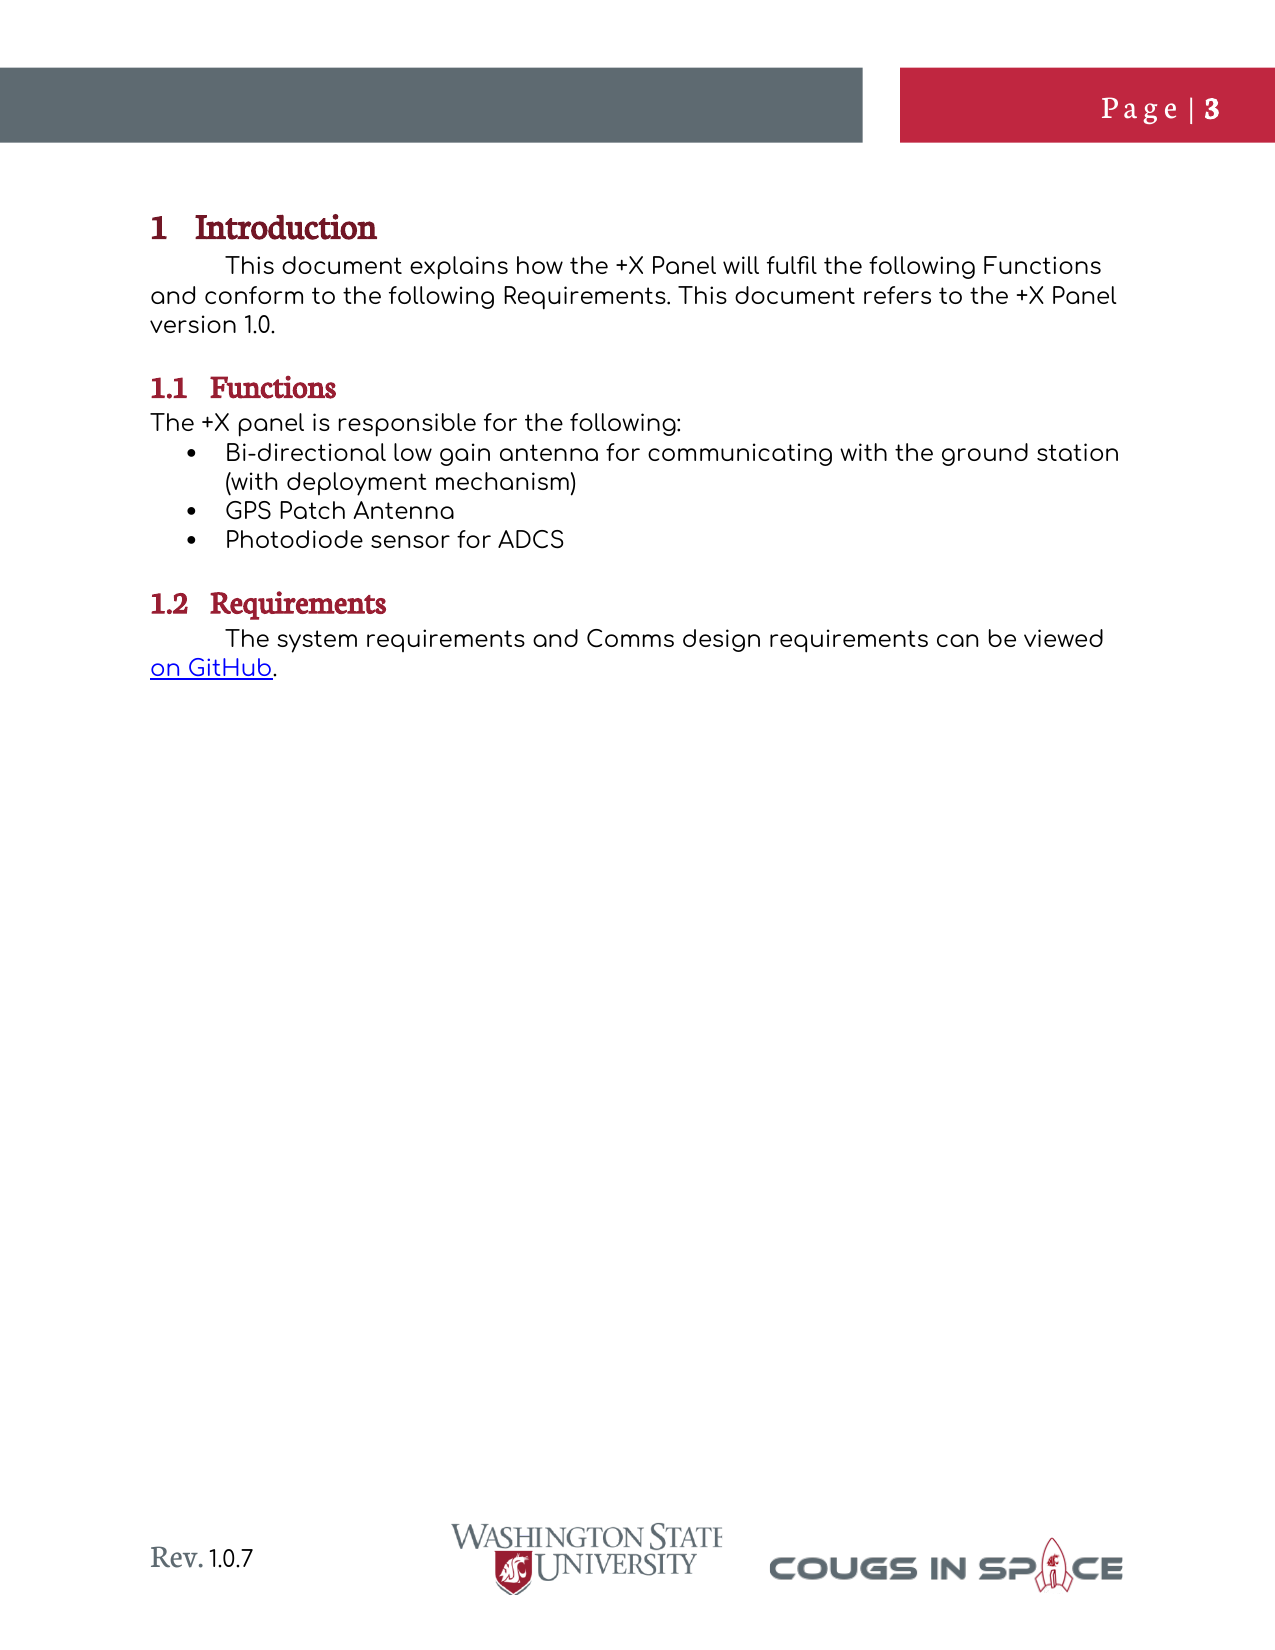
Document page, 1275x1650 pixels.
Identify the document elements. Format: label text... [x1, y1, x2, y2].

picture [450, 1522, 723, 1595]
subtitle Functions [150, 363, 1125, 405]
list GPS Patch Antenna [187, 499, 1125, 525]
subtitle Introduction [150, 200, 1125, 247]
text The +X panel is responsible for the following: [150, 412, 1125, 437]
picture [769, 1537, 1123, 1594]
list Bi-directional low gain antenna for communicating with the ground station (with deployment mechanism) [187, 441, 1125, 496]
subtitle Requirements [150, 579, 1125, 621]
text The system requirements and Comms design requirements can be viewed on GitHub. [150, 627, 1125, 682]
list Photodiode sensor for ADCS [187, 529, 1125, 554]
text This document explains how the +X Panel will fulfil the following Functions and conform to the following Requirements. This document refers to the +X Panel version 1.0. [150, 254, 1125, 339]
